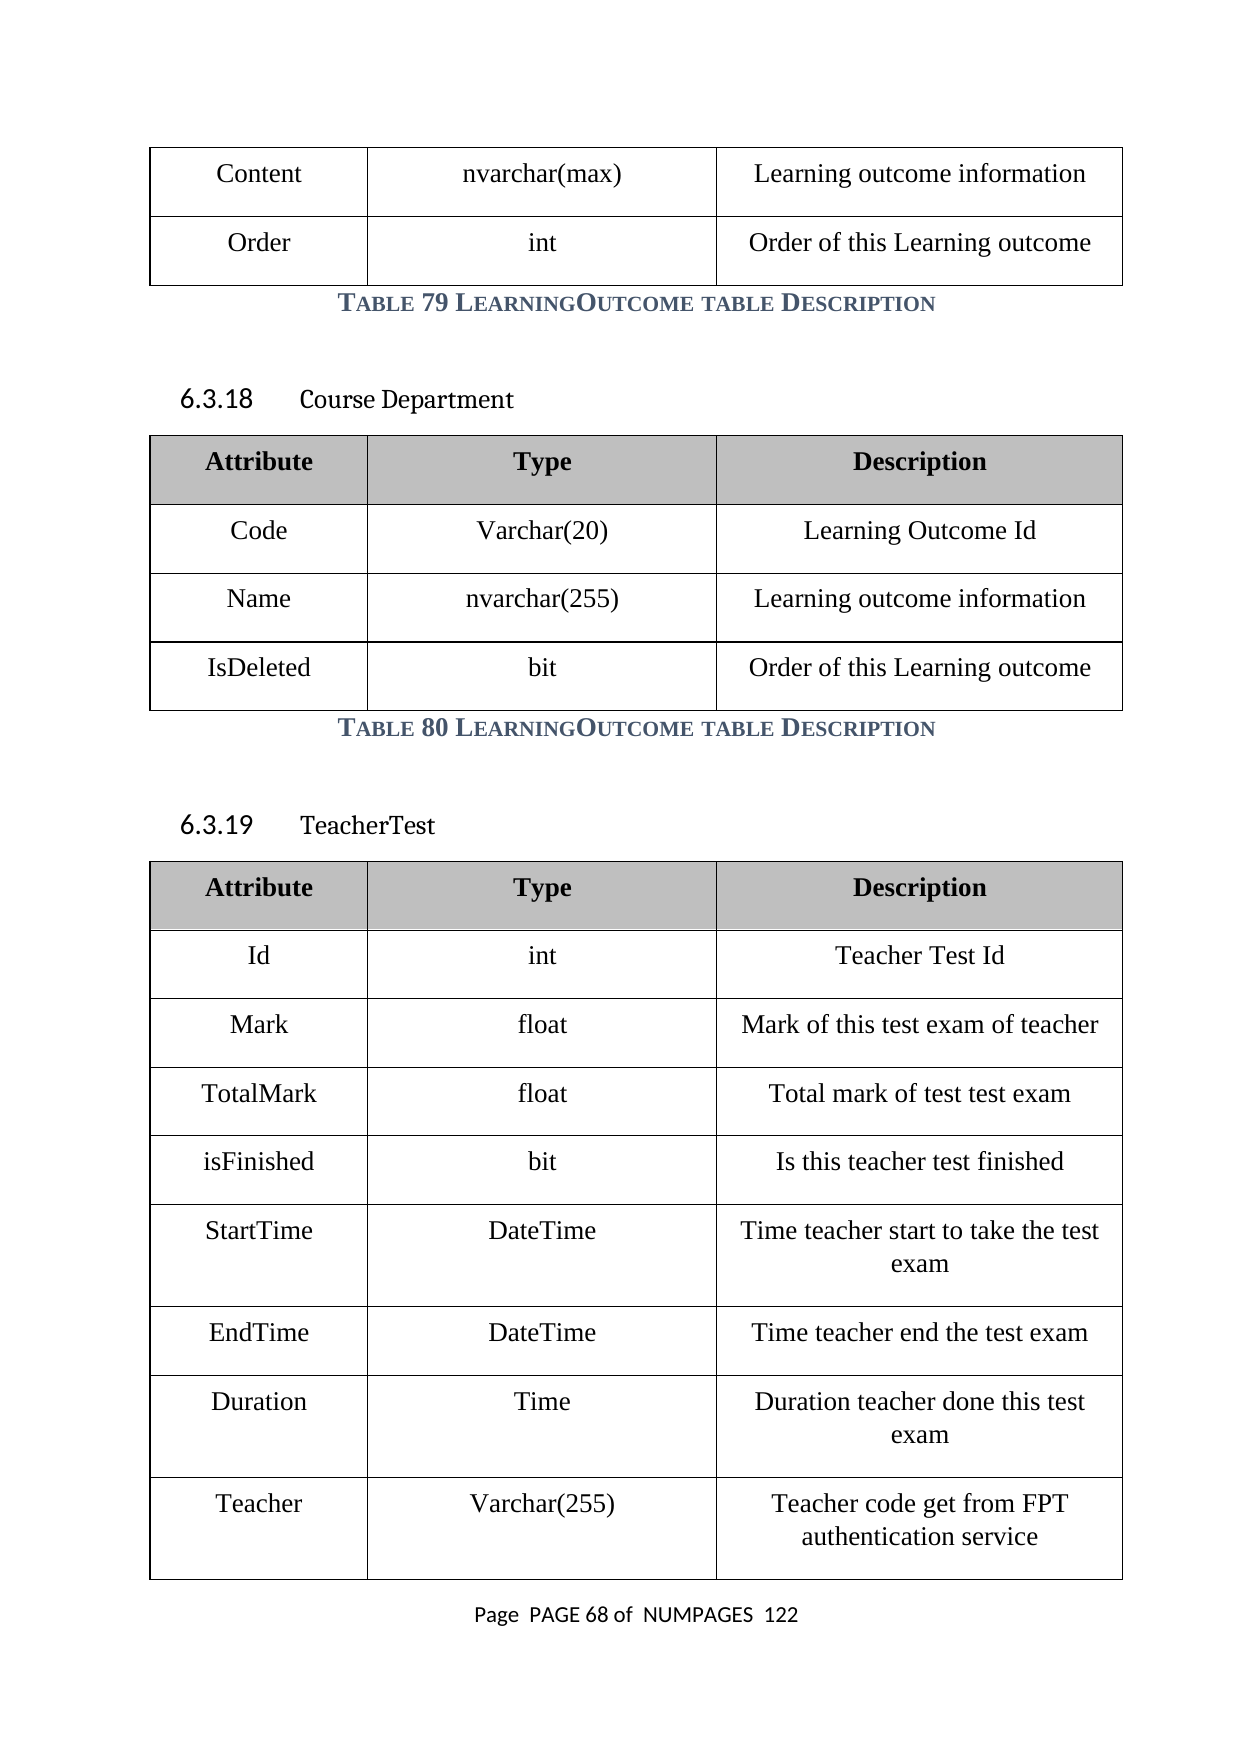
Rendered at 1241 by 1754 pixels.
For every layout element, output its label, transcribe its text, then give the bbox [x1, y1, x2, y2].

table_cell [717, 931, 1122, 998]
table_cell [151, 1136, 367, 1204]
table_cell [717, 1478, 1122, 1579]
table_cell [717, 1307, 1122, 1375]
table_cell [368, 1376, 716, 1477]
subtitle Course Department [150, 380, 1123, 416]
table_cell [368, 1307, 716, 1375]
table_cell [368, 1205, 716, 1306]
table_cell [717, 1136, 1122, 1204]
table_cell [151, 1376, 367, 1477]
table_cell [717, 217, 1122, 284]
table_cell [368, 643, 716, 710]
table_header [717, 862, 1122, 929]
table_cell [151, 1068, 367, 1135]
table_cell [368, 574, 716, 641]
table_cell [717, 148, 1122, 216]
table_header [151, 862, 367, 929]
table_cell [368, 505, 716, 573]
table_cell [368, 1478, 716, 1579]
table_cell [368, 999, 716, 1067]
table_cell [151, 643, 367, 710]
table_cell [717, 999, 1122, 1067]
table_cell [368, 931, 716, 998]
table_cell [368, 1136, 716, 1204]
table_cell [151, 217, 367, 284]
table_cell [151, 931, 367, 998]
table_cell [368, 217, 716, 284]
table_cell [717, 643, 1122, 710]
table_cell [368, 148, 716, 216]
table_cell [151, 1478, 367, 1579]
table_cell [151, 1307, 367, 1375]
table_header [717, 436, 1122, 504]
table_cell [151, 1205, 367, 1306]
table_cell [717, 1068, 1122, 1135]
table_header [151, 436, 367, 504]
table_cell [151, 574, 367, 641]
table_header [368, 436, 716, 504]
text Table 80 LearningOutcome table Description [150, 711, 1123, 742]
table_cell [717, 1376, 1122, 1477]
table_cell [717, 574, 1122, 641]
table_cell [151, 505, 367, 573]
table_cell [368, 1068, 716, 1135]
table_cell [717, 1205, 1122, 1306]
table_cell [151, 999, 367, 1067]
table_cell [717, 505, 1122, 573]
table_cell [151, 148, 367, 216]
subtitle TeacherTest [150, 806, 1123, 841]
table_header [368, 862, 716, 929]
